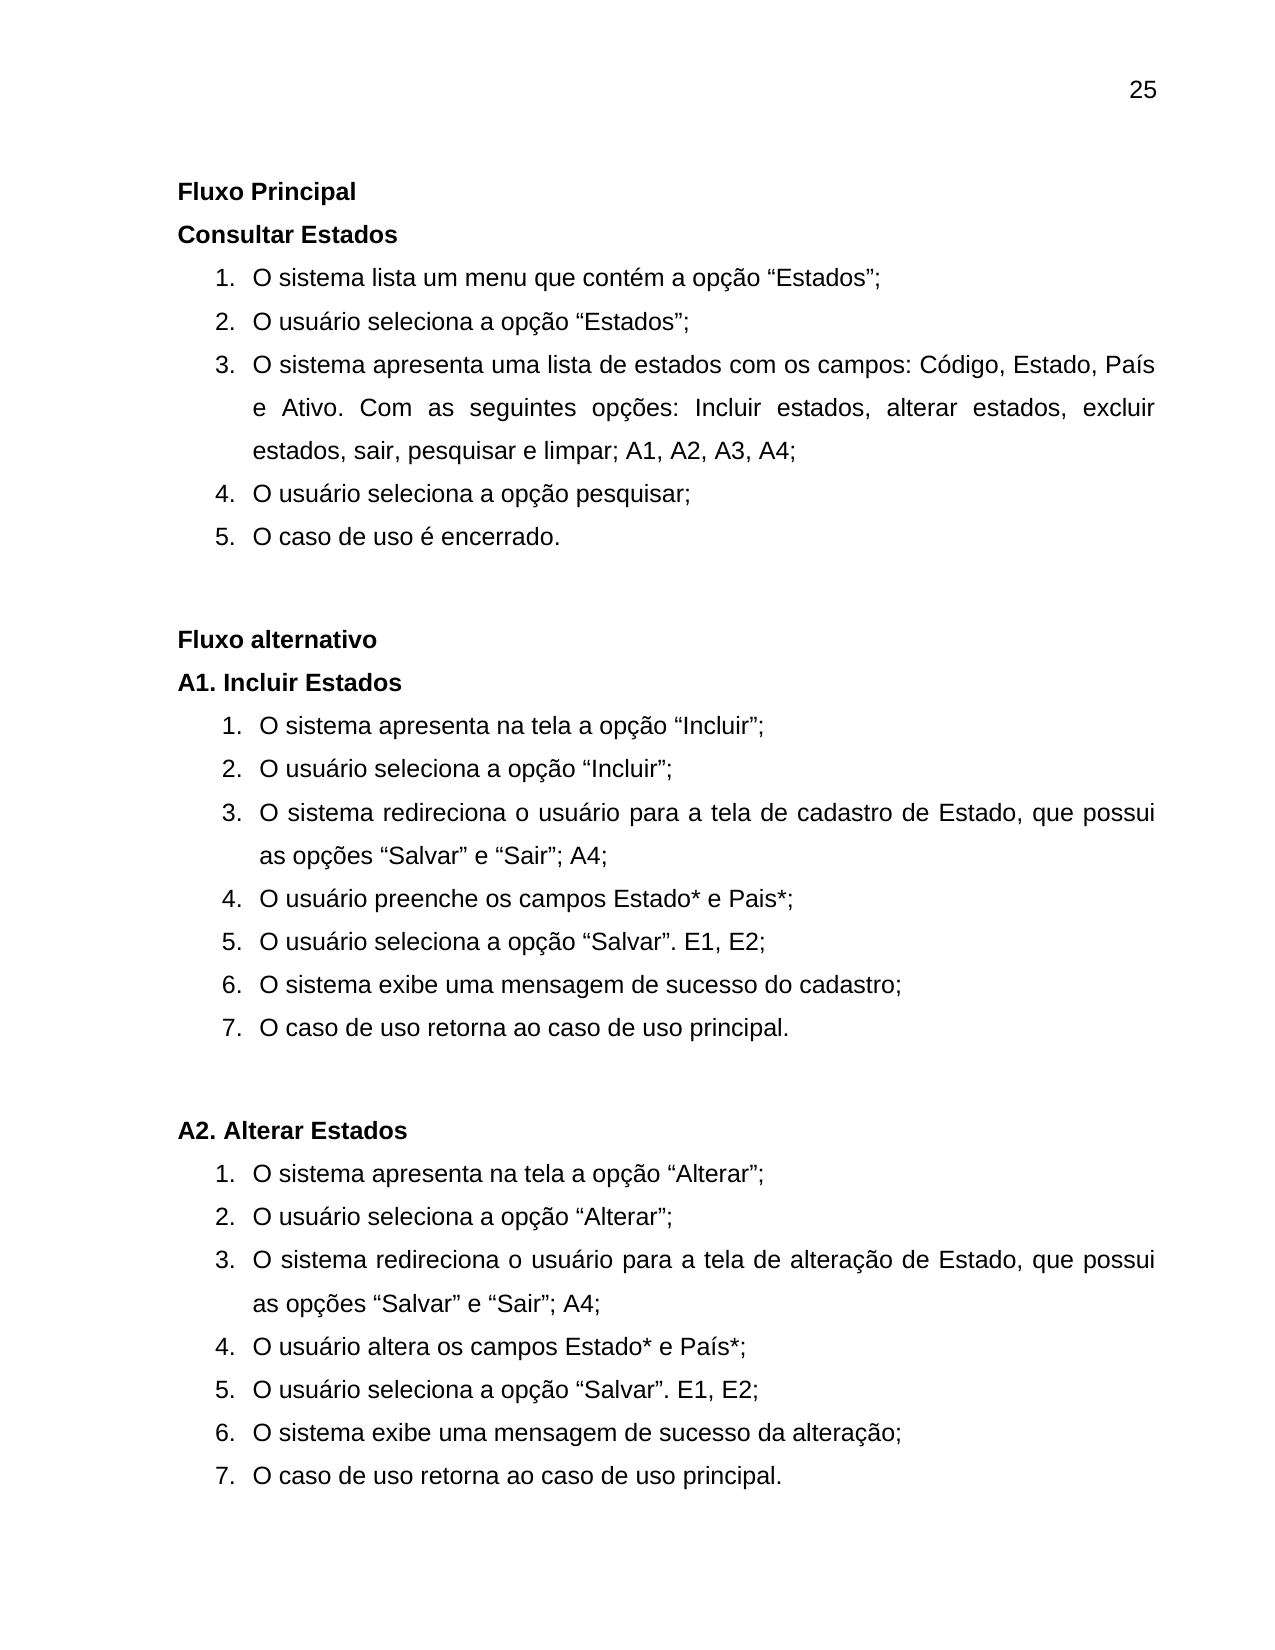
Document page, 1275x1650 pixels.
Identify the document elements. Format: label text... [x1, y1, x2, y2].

list O usuário seleciona a opção “Estados”; [215, 307, 1157, 335]
text A1. Incluir Estados [177, 668, 1157, 697]
list O caso de uso é encerrado. [215, 522, 1157, 551]
list O sistema redireciona o usuário para a tela de alteração de Estado, que possui as opções “Salvar” e “Sair”; A4; [215, 1246, 1157, 1317]
list O sistema lista um menu que contém a opção “Estados”; [215, 263, 1157, 292]
list O sistema apresenta uma lista de estados com os campos: Código, Estado, País e Ativo. Com as seguintes opções: Incluir estados, alterar estados, excluir estados, sair, pesquisar e limpar; A1, A2, A3, A4; [215, 350, 1157, 465]
text Fluxo alternativo [177, 625, 1157, 654]
list O usuário seleciona a opção pesquisar; [215, 479, 1157, 508]
list O sistema exibe uma mensagem de sucesso do cadastro; [222, 970, 1157, 999]
list O usuário seleciona a opção “Salvar”. E1, E2; [222, 927, 1157, 956]
list O usuário seleciona a opção “Incluir”; [222, 754, 1157, 783]
list O usuário altera os campos Estado* e País*; [215, 1332, 1157, 1361]
list O sistema redireciona o usuário para a tela de cadastro de Estado, que possui as opções “Salvar” e “Sair”; A4; [222, 798, 1157, 869]
list O caso de uso retorna ao caso de uso principal. [222, 1013, 1157, 1042]
text Consultar Estados [177, 220, 1157, 249]
list O sistema apresenta na tela a opção “Alterar”; [215, 1159, 1157, 1188]
text Fluxo Principal [177, 177, 1157, 206]
list O sistema exibe uma mensagem de sucesso da alteração; [215, 1418, 1157, 1447]
text A2. Alterar Estados [177, 1116, 1157, 1145]
list O sistema apresenta na tela a opção “Incluir”; [222, 711, 1157, 740]
list O usuário seleciona a opção “Alterar”; [215, 1202, 1157, 1231]
list O usuário seleciona a opção “Salvar”. E1, E2; [215, 1375, 1157, 1404]
list O usuário preenche os campos Estado* e Pais*; [222, 884, 1157, 913]
list O caso de uso retorna ao caso de uso principal. [215, 1461, 1157, 1490]
